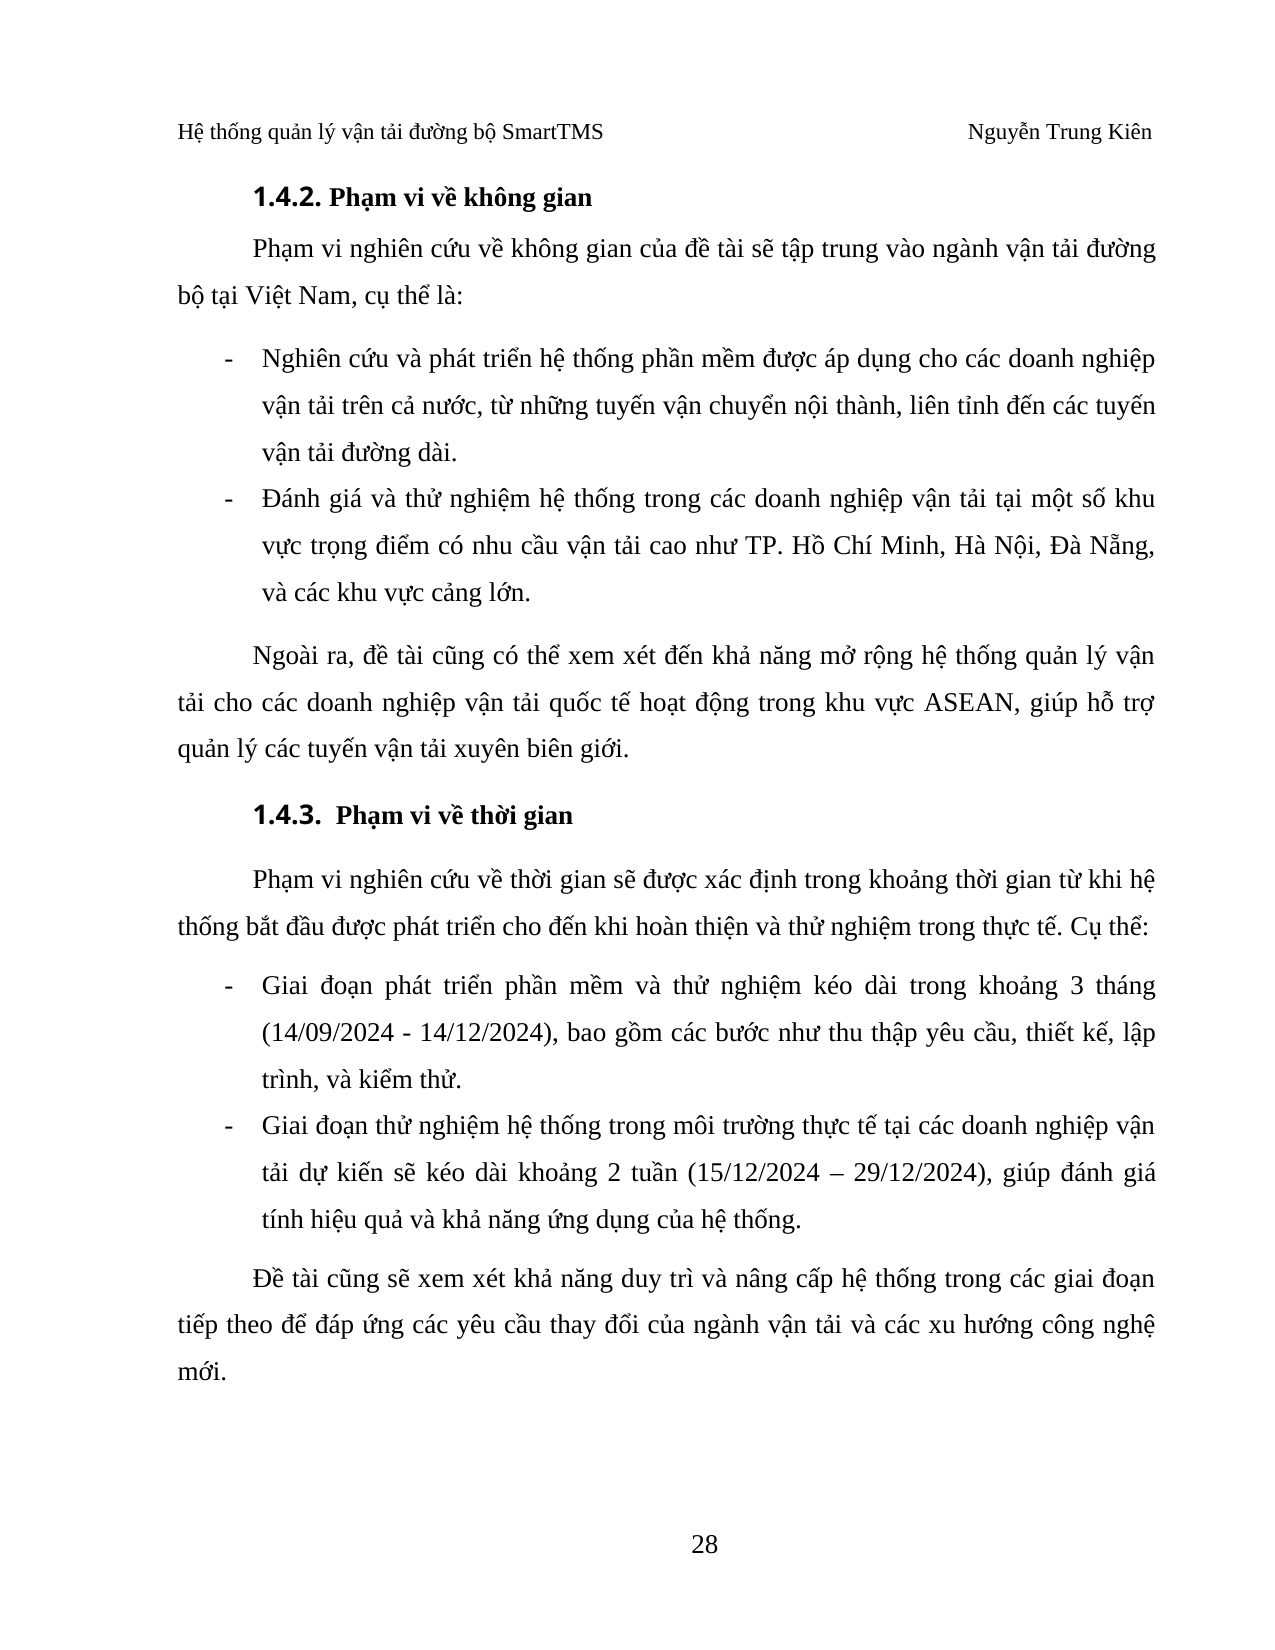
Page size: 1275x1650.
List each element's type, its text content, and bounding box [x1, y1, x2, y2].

list Nghiên cứu và phát triển hệ thống phần mềm được áp dụng cho các doanh nghiệp vận tải trên cả nước, từ những tuyến vận chuyển nội thành, liên tỉnh đến các tuyến vận tải đường dài. [224, 342, 1157, 467]
list Giai đoạn thử nghiệm hệ thống trong môi trường thực tế tại các doanh nghiệp vận tải dự kiến sẽ kéo dài khoảng 2 tuần (15/12/2024 – 29/12/2024), giúp đánh giá tính hiệu quả và khả năng ứng dụng của hệ thống. [224, 1109, 1157, 1234]
subtitle Phạm vi về thời gian [252, 796, 1157, 833]
text Phạm vi nghiên cứu về thời gian sẽ được xác định trong khoảng thời gian từ khi hệ thống bắt đầu được phát triển cho đến khi hoàn thiện và thử nghiệm trong thực tế. Cụ thể: [177, 864, 1157, 941]
list Giai đoạn phát triển phần mềm và thử nghiệm kéo dài trong khoảng 3 tháng (14/09/2024 - 14/12/2024), bao gồm các bước như thu thập yêu cầu, thiết kế, lập trình, và kiểm thử. [224, 969, 1157, 1094]
list Đánh giá và thử nghiệm hệ thống trong các doanh nghiệp vận tải tại một số khu vực trọng điểm có nhu cầu vận tải cao như TP. Hồ Chí Minh, Hà Nội, Đà Nẵng, và các khu vực cảng lớn. [224, 482, 1157, 607]
text Đề tài cũng sẽ xem xét khả năng duy trì và nâng cấp hệ thống trong các giai đoạn tiếp theo để đáp ứng các yêu cầu thay đổi của ngành vận tải và các xu hướng công nghệ mới. [177, 1262, 1157, 1386]
text Phạm vi nghiên cứu về không gian của đề tài sẽ tập trung vào ngành vận tải đường bộ tại Việt Nam, cụ thể là: [177, 232, 1157, 310]
subtitle Phạm vi về không gian [252, 177, 1157, 214]
text Ngoài ra, đề tài cũng có thể xem xét đến khả năng mở rộng hệ thống quản lý vận tải cho các doanh nghiệp vận tải quốc tế hoạt động trong khu vực ASEAN, giúp hỗ trợ quản lý các tuyến vận tải xuyên biên giới. [177, 639, 1157, 764]
